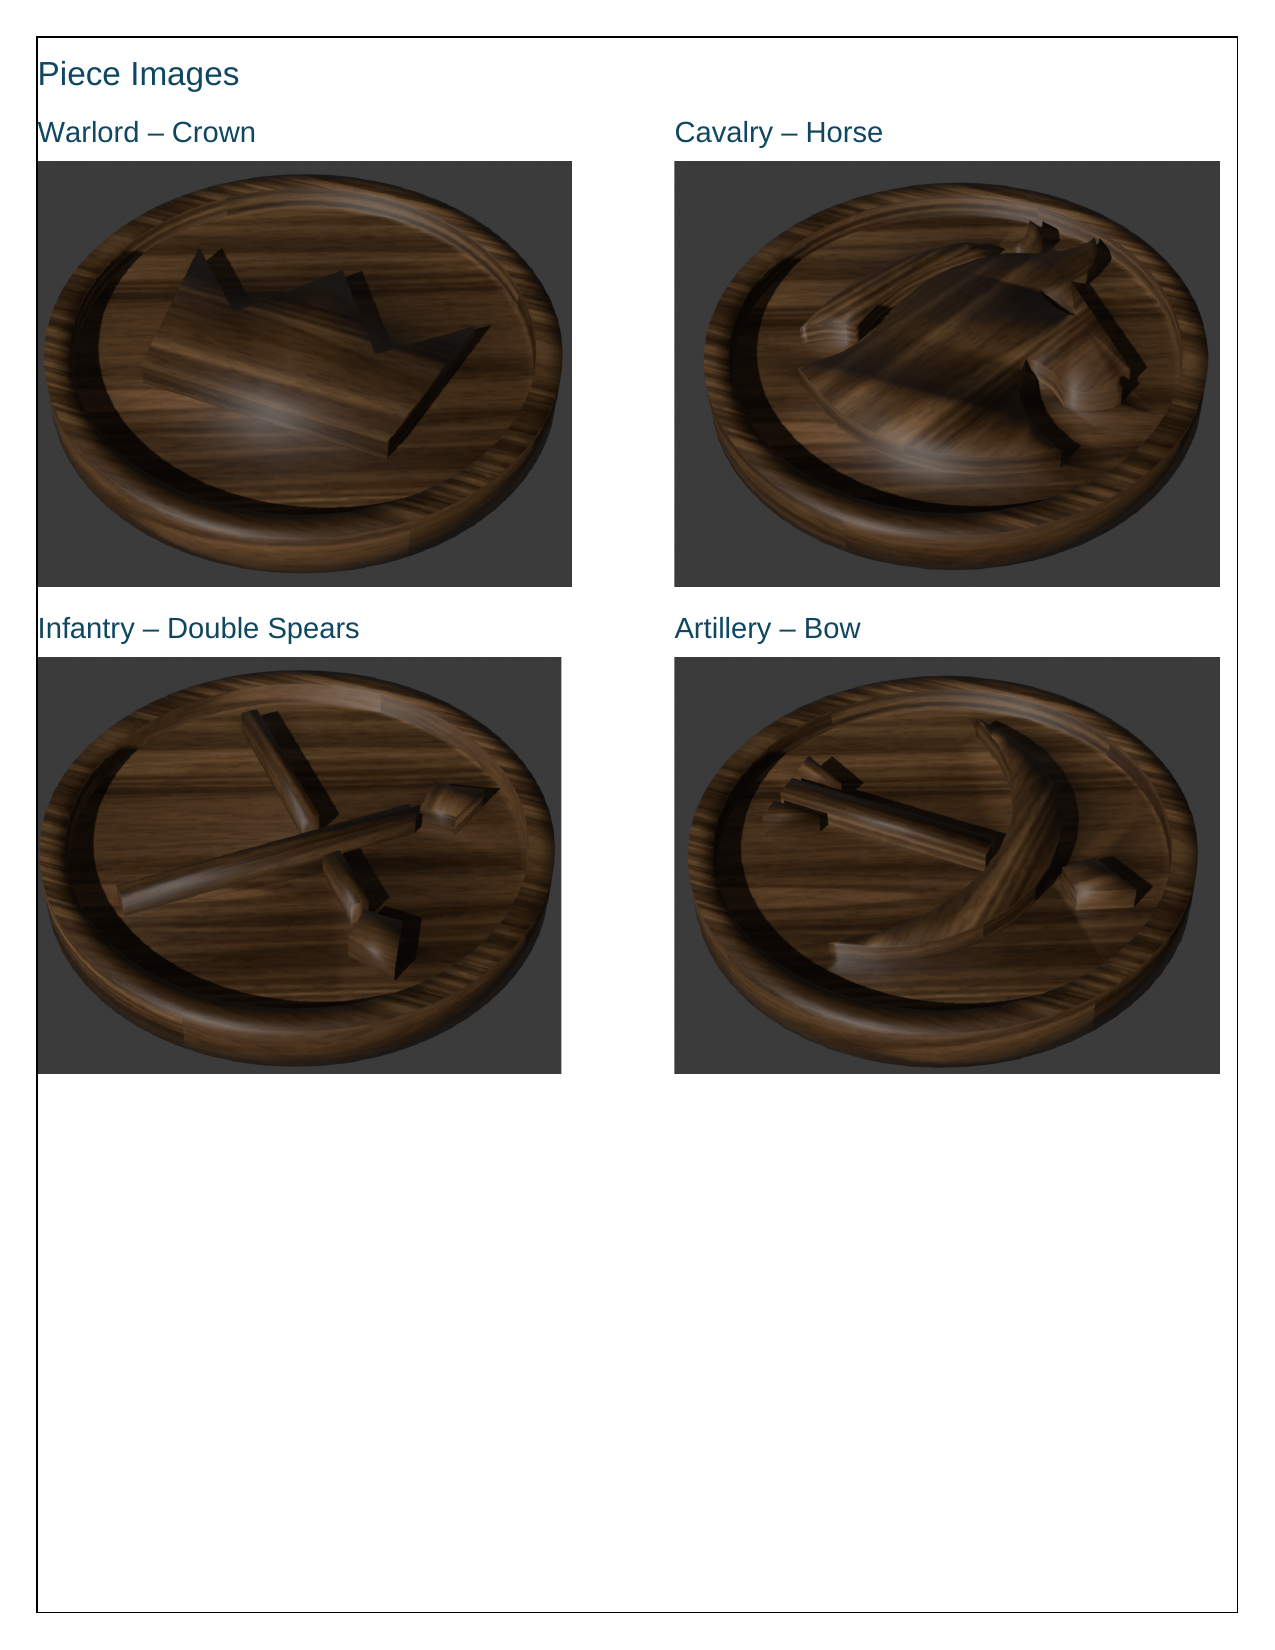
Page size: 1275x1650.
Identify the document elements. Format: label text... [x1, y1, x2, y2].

subtitle Artillery – Bow [674, 611, 1237, 644]
picture [674, 657, 1220, 1074]
subtitle Warlord – Crown [38, 115, 601, 148]
picture [674, 161, 1220, 587]
picture [38, 657, 562, 1074]
subtitle Piece Images [38, 54, 1237, 93]
picture [38, 161, 572, 587]
subtitle Infantry – Double Spears [38, 611, 601, 644]
subtitle Cavalry – Horse [674, 115, 1237, 148]
